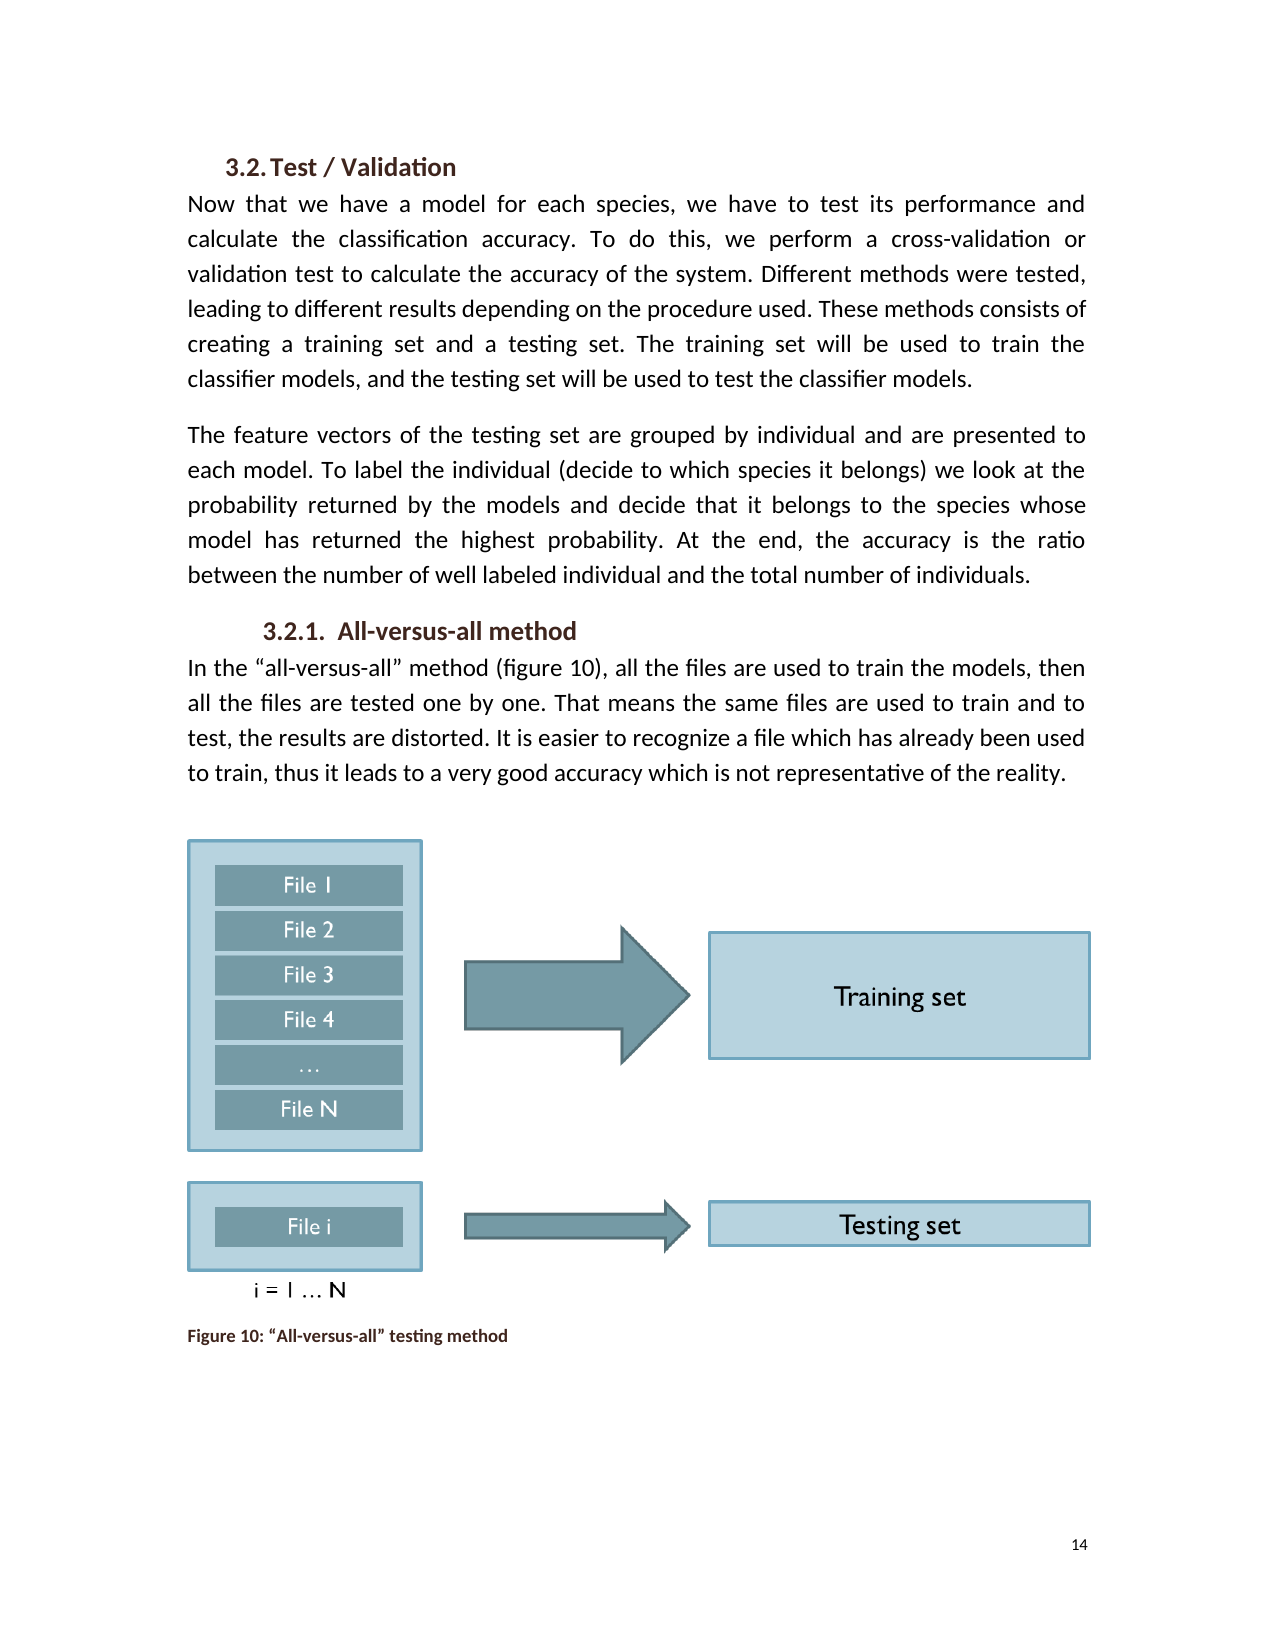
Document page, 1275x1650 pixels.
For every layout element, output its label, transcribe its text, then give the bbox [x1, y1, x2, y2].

text The feature vectors of the testing set are grouped by individual and are presented to each model. To label the individual (decide to which species it belongs) we look at the probability returned by the models and decide that it belongs to the species whose model has returned the highest probability. At the end, the accuracy is the ratio between the number of well labeled individual and the total number of individuals. [187, 419, 1087, 589]
text Now that we have a model for each species, we have to test its performance and calculate the classification accuracy. To do this, we perform a cross-validation or validation test to calculate the accuracy of the system. Different methods were tested, leading to different results depending on the procedure used. These methods consists of creating a training set and a testing set. The training set will be used to train the classifier models, and the testing set will be used to test the classifier models. [187, 188, 1087, 393]
picture [187, 839, 1091, 1316]
subtitle Test / Validation [225, 150, 1087, 183]
subtitle All-versus-all method [262, 614, 1087, 648]
text In the “all-versus-all” method (figure 10), all the files are used to train the models, then all the files are tested one by one. That means the same files are used to train and to test, the results are distorted. It is easier to recognize a file which has already been used to train, thus it leads to a very good accuracy which is not representative of the reality. [187, 652, 1087, 788]
